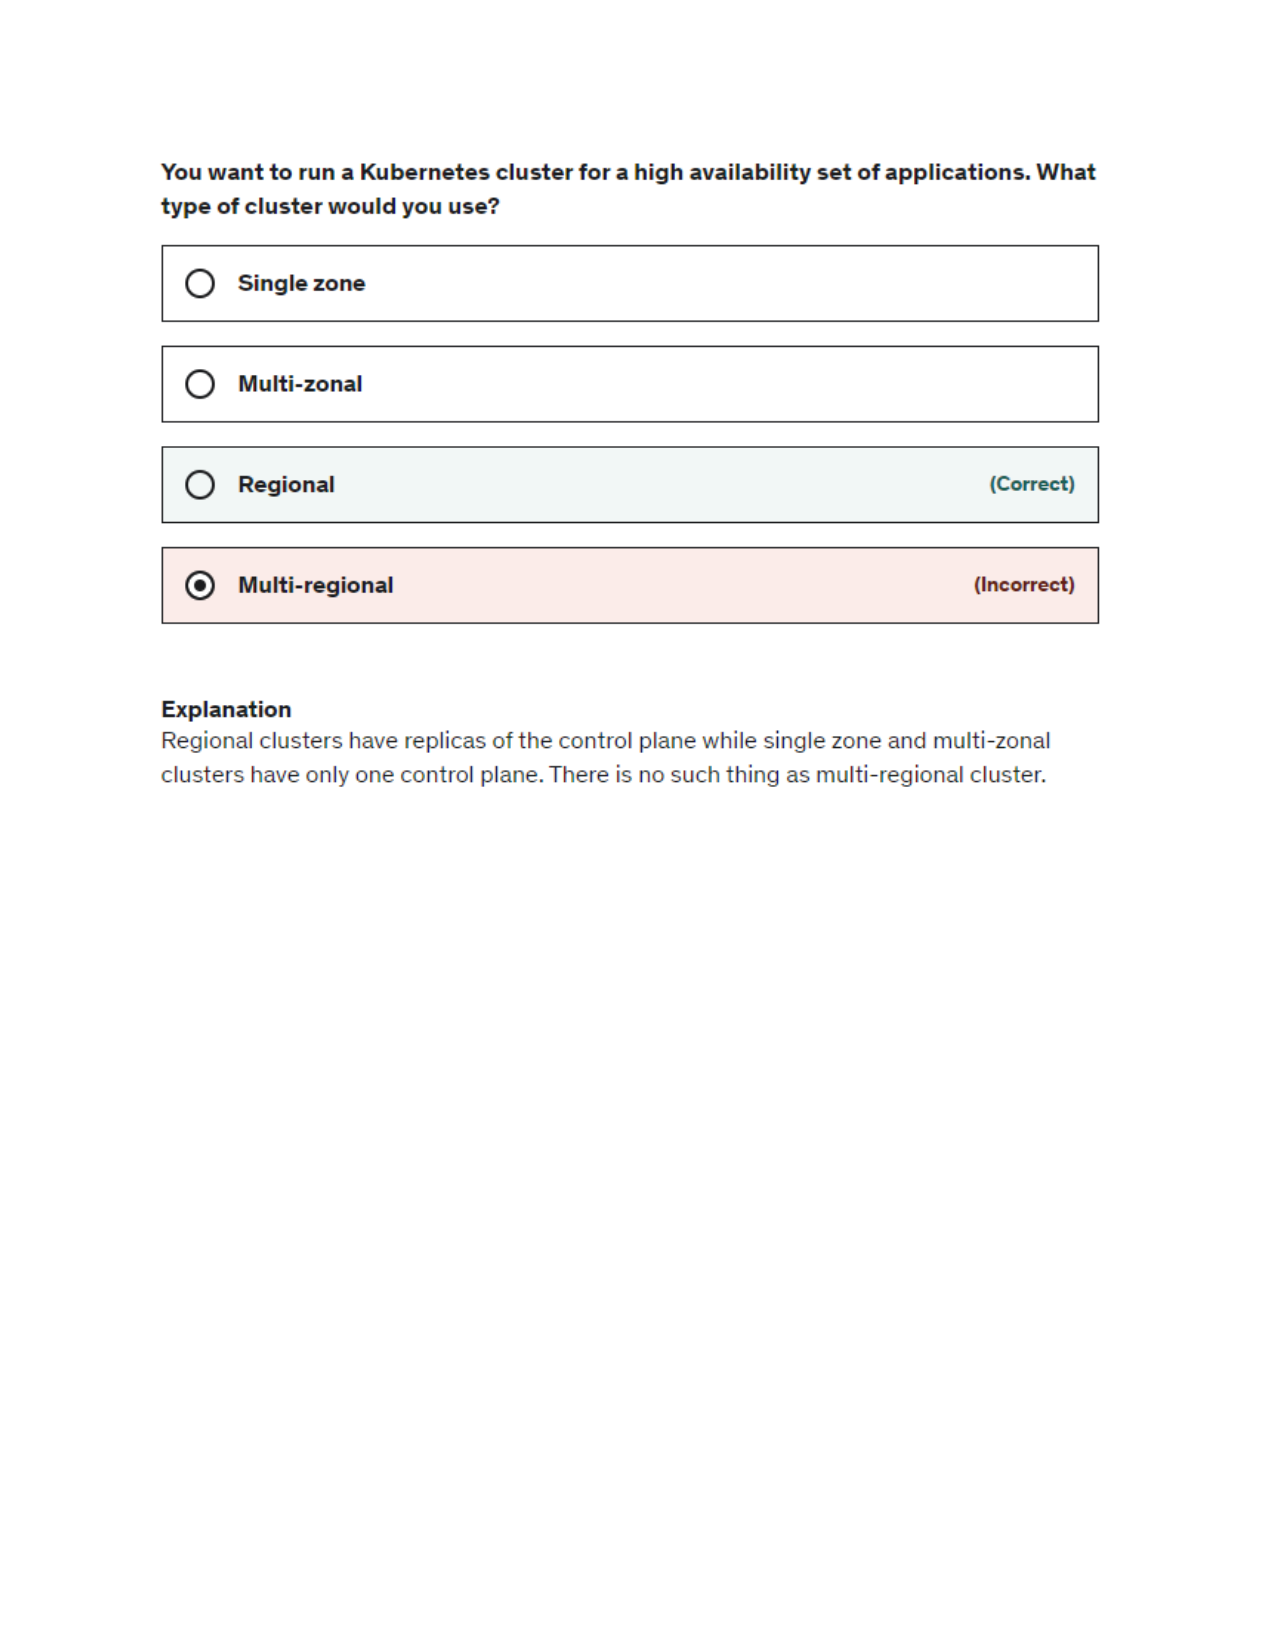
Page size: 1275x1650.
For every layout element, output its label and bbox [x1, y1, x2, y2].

picture [150, 150, 1125, 821]
